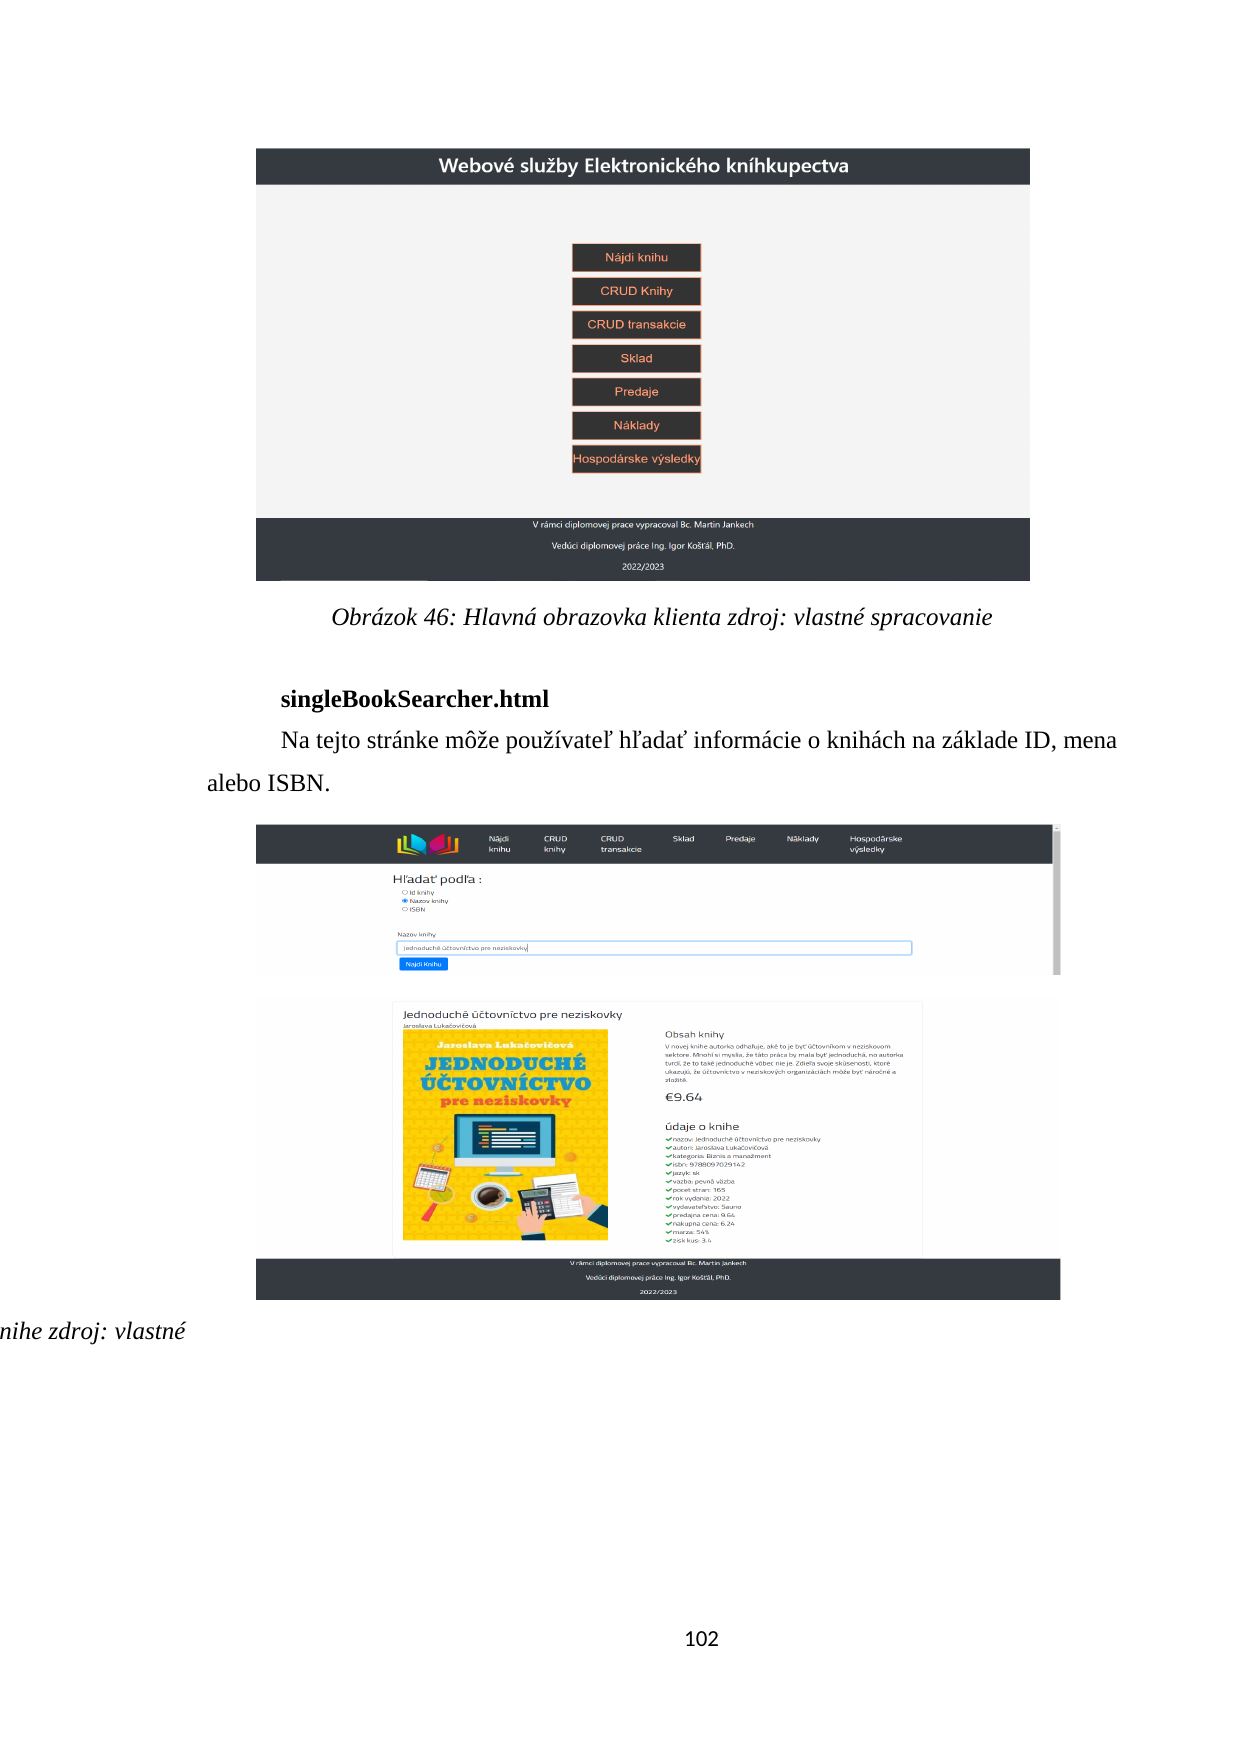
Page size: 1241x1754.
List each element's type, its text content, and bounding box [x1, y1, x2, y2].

picture [256, 824, 1061, 975]
picture [255, 997, 1061, 1300]
text Na tejto stránke môže používateľ hľadať informácie o knihách na základe ID, mena alebo ISBN. [207, 725, 1122, 797]
picture [256, 148, 1030, 581]
text singleBookSearcher.html [207, 684, 1122, 713]
